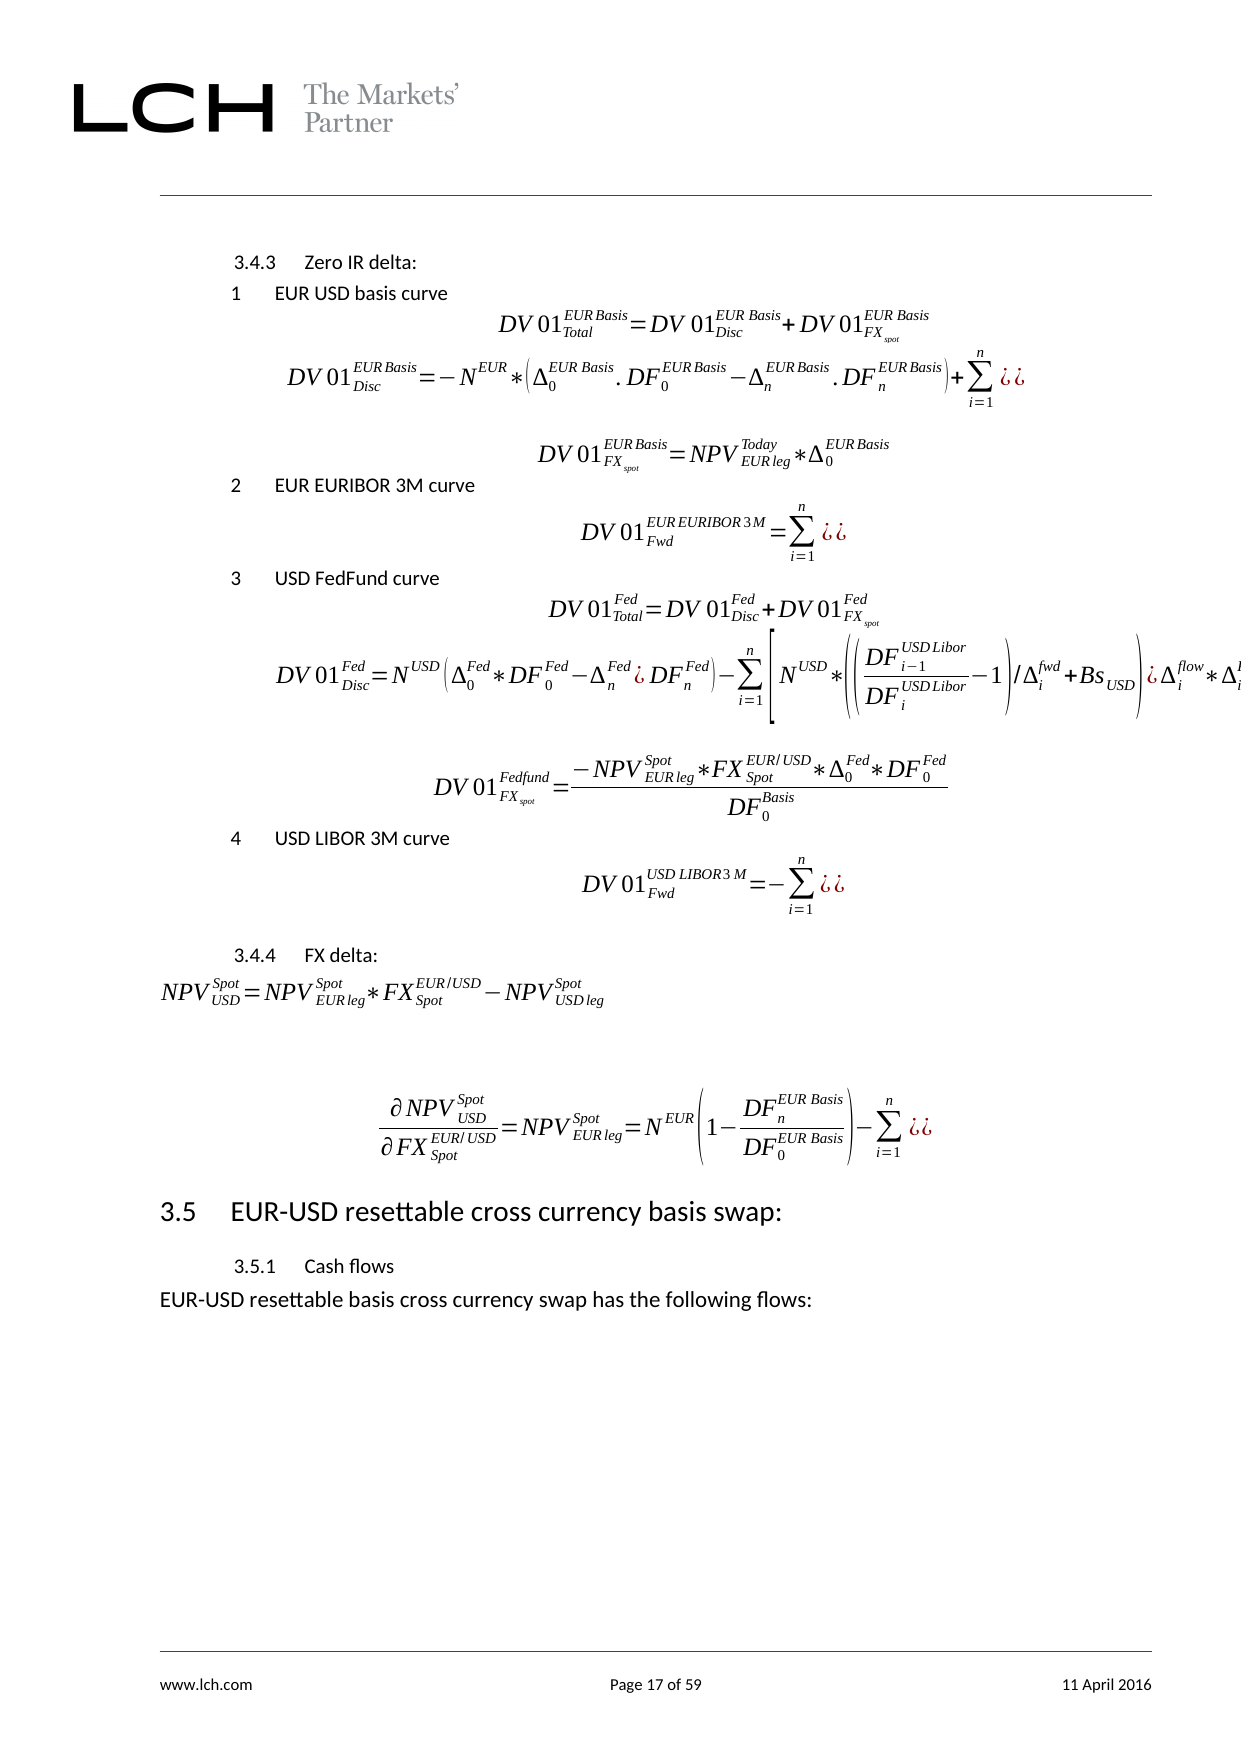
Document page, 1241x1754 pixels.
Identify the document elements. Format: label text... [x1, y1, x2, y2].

subtitle Zero IR delta: [233, 249, 1152, 274]
subtitle EUR-USD resettable cross currency basis swap: [159, 1193, 1152, 1229]
list USD LIBOR 3M curve [230, 825, 1152, 850]
list EUR USD basis curve [230, 281, 1152, 306]
picture [73, 82, 459, 133]
list EUR EURIBOR 3M curve [230, 472, 1152, 498]
text EUR-USD resettable basis cross currency swap has the following flows: [159, 1285, 1152, 1313]
list USD FedFund curve [230, 565, 1152, 591]
subtitle FX delta: [233, 942, 1152, 968]
subtitle Cash flows [233, 1254, 1152, 1279]
